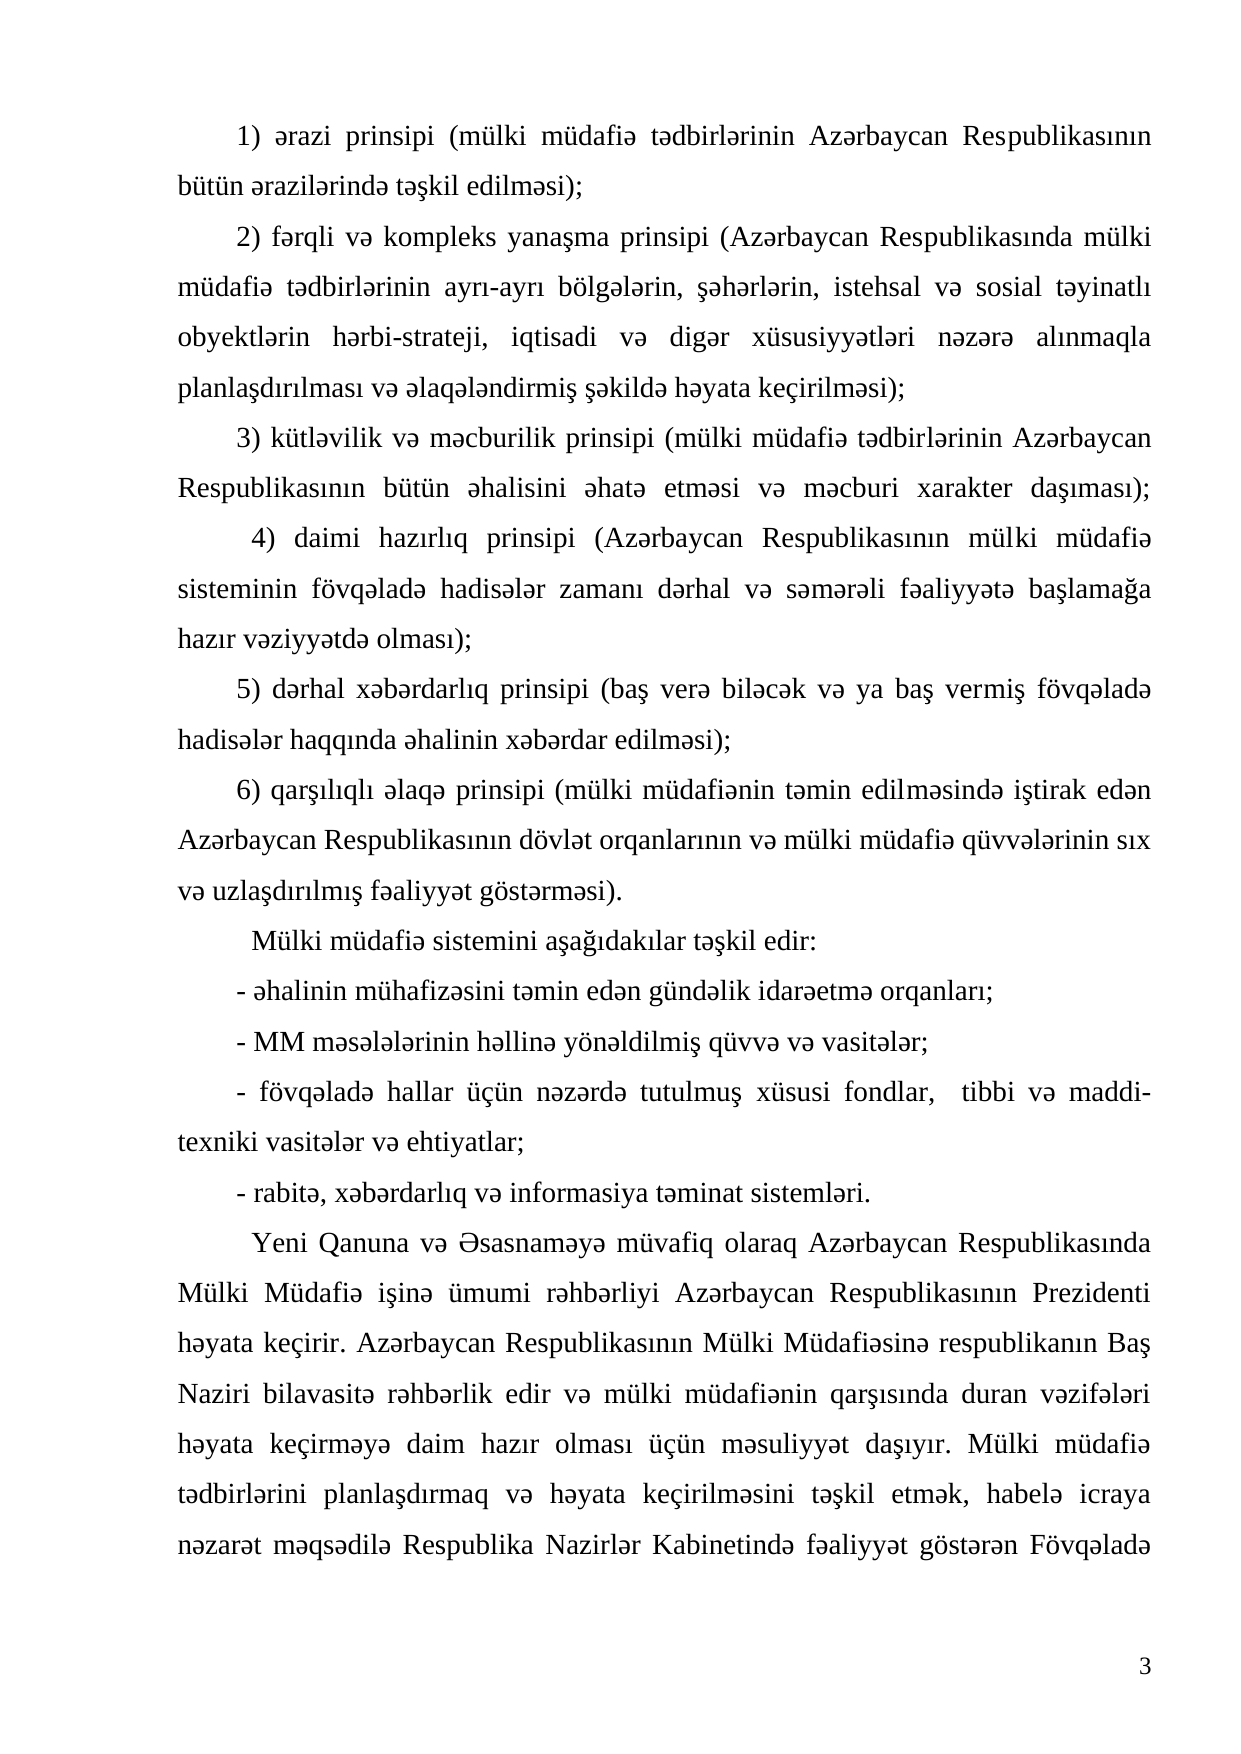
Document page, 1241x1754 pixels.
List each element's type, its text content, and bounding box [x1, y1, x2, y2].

text - MM məsələlərinin həllinə yönəldilmiş qüvvə və vasitələr; [177, 1024, 1152, 1057]
text - fövqəladə hallar üçün nəzərdə tutulmuş xüsusi fondlar, tibbi və maddi-texniki vasitələr və ehtiyatlar; [177, 1074, 1152, 1158]
text Mülki müdafiə sistemini aşağıdakılar təşkil edir: [177, 923, 1152, 957]
text 2) fərqli və kompleks yanaşma prinsipi (Azərbaycan Respublikasında mülki müdafiə tədbirlərinin ayrı-ayrı bölgələrin, şəhərlərin, istehsal və sosial təyinatlı obyektlərin hərbi-strateji, iqtisadi və digər xüsusiyyətləri nəzərə alınmaqla planlaşdırılması və əlaqələndirmiş şəkildə həyata keçirilməsi); [177, 219, 1152, 403]
text - əhalinin mühafizəsini təmin edən gündəlik idarəetmə orqanları; [177, 973, 1152, 1007]
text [177, 1225, 1152, 1560]
text - rabitə, xəbərdarlıq və informasiya təminat sistemləri. [177, 1175, 1152, 1208]
text 6) qarşılıqlı əlaqə prinsipi (mülki müdafiənin təmin edilməsində iştirak edən Azərbaycan Respublikasının dövlət orqanlarının və mülki müdafiə qüvvələrinin sıx və uzlaşdırılmış fəaliyyət göstərməsi). [177, 772, 1152, 906]
text 3) kütləvilik və məcburilik prinsipi (mülki müdafiə tədbirlərinin Azərbaycan Respublikasının bütün əhalisini əhatə etməsi və məcburi xarakter daşıması); 4) daimi hazırlıq prinsipi (Azərbaycan Respublikasının mülki müdafiə sisteminin fövqəladə hadisələr zamanı dərhal və səmərəli fəaliyyətə başlamağa hazır vəziyyətdə olması); [177, 420, 1152, 655]
text 5) dərhal xəbərdarlıq prinsipi (baş verə biləcək və ya baş vermiş fövqəladə hadisələr haqqında əhalinin xəbərdar edilməsi); [177, 672, 1152, 755]
text 1) ərazi prinsipi (mülki müdafiə tədbirlərinin Azərbaycan Respublikasının bütün ərazilərində təşkil edilməsi); [177, 118, 1152, 202]
